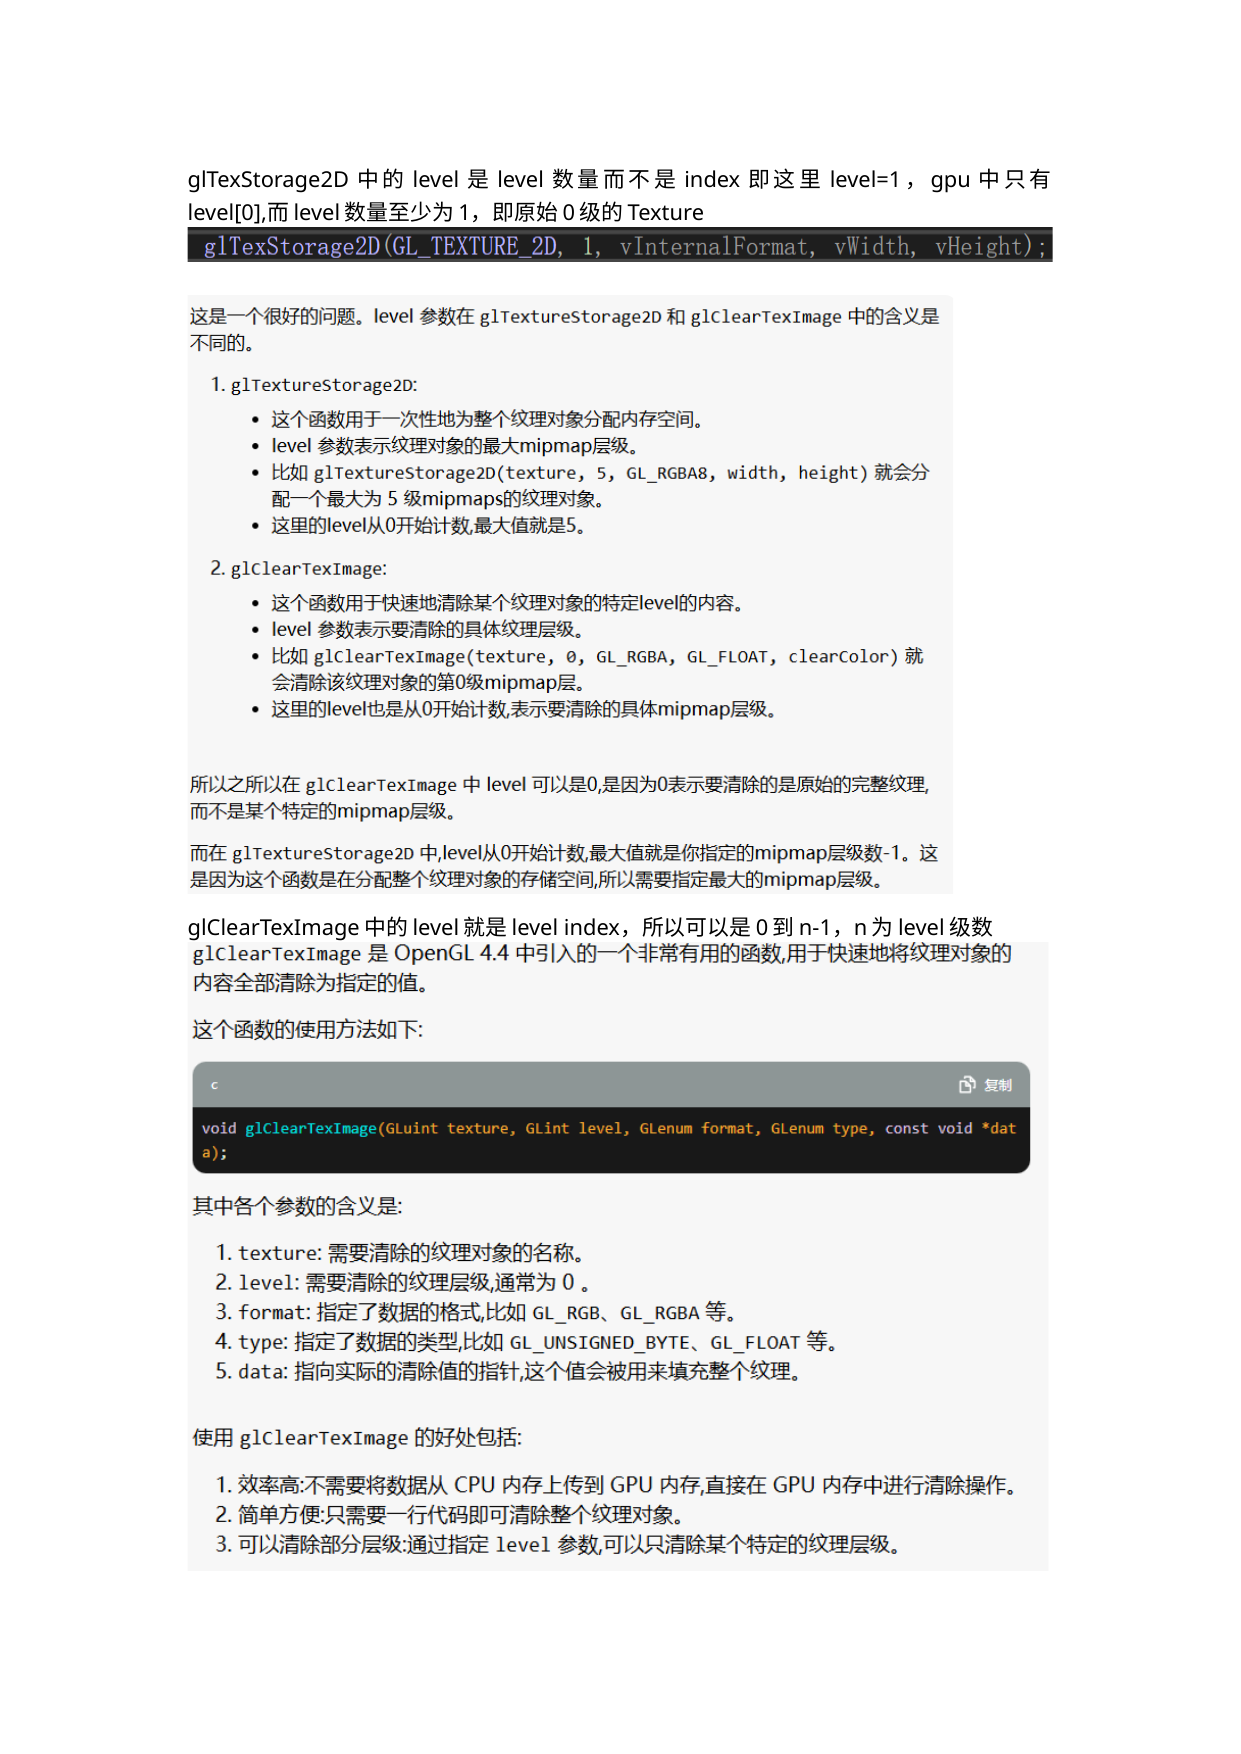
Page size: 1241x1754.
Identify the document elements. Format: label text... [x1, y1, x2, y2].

picture [187, 227, 1053, 262]
picture [187, 292, 954, 894]
text glTexStorage2D中的level是level数量而不是index即这里level=1，gpu中只有level[0],而level数量至少为1，即原始0级的Texture [187, 162, 1053, 227]
text glClearTexImage中的level就是level index，所以可以是0到n-1，n为level级数 [187, 909, 1053, 942]
picture [187, 942, 1053, 1571]
